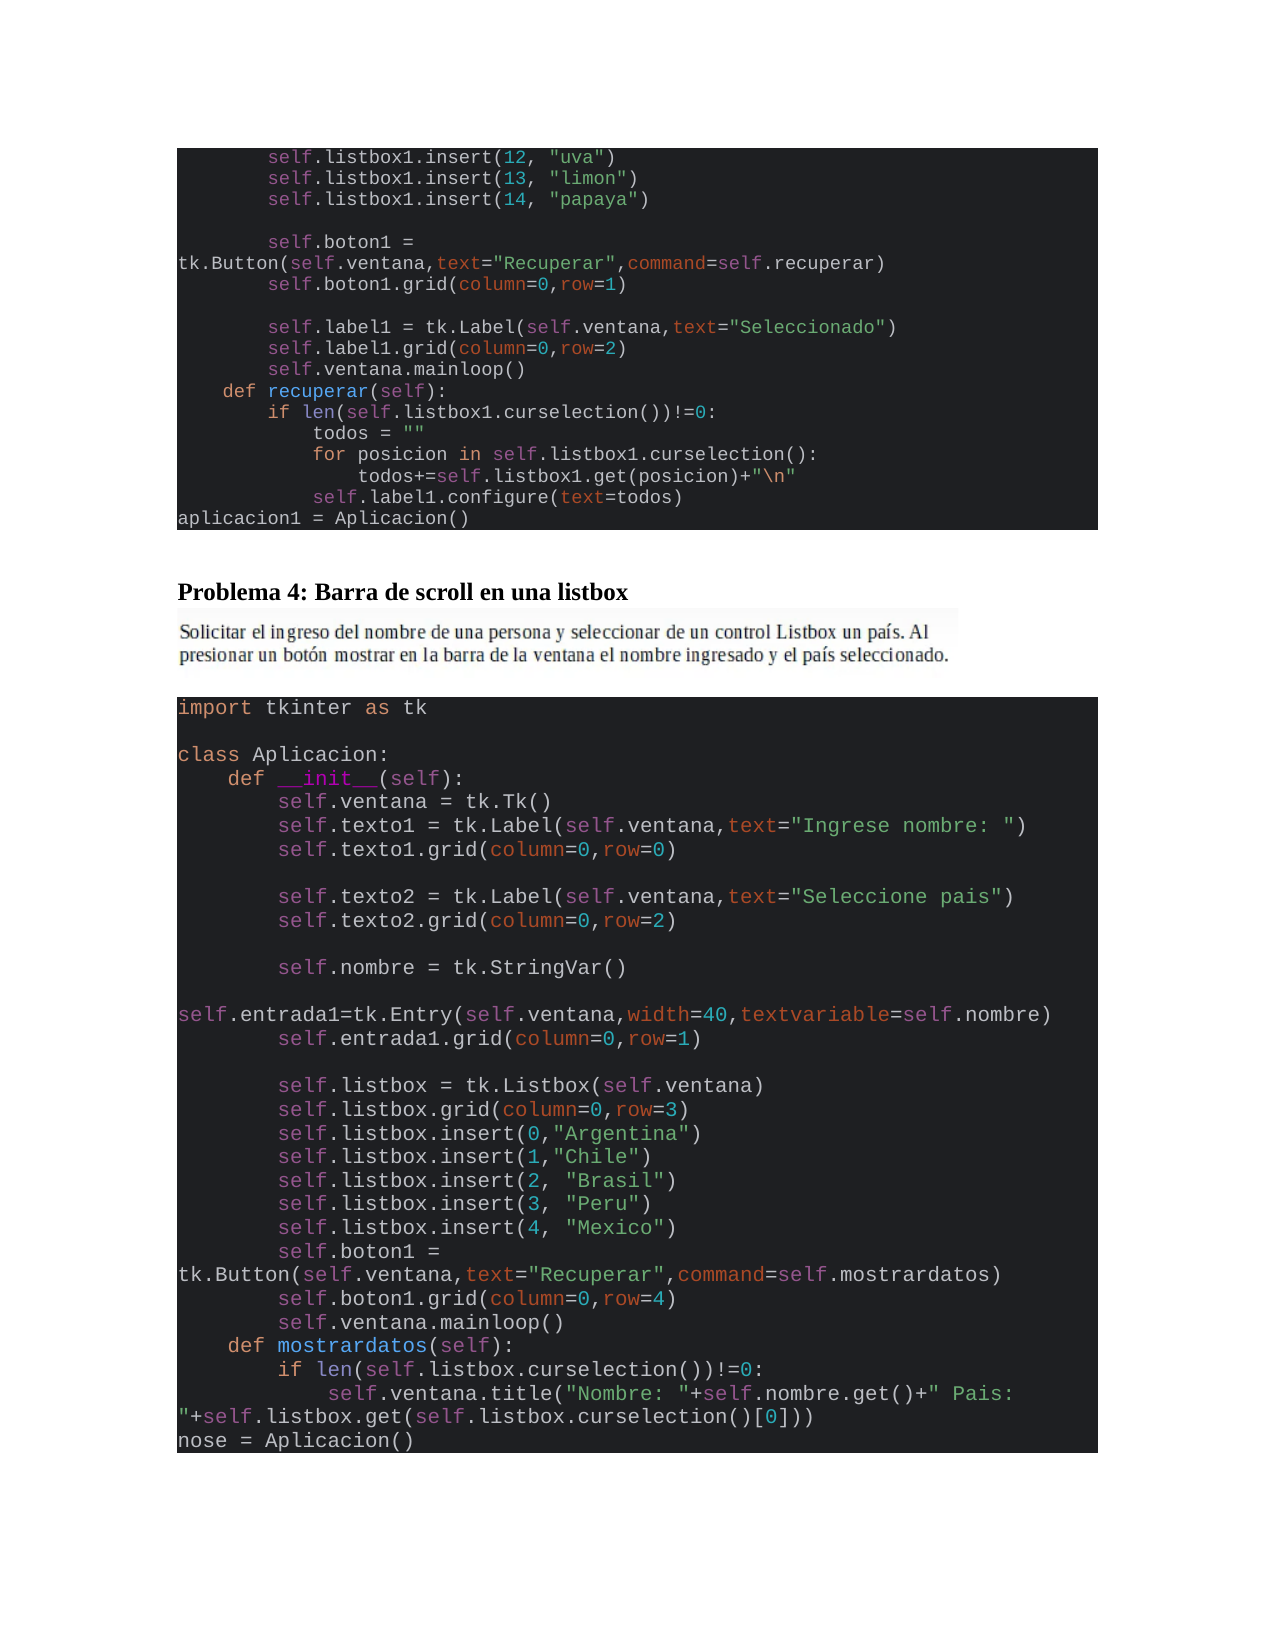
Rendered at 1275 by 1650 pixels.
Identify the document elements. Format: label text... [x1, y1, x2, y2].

text import tkinter as tk class Aplicacion: def __init__(self): self.ventana = tk.Tk() self.texto1 = tk.Label(self.ventana,text="Ingrese nombre: ") self.texto1.grid(column=0,row=0) self.texto2 = tk.Label(self.ventana,text="Seleccione pais") self.texto2.grid(column=0,row=2) self.nombre = tk.StringVar() self.entrada1=tk.Entry(self.ventana,width=40,textvariable=self.nombre) self.entrada1.grid(column=0,row=1) self.listbox = tk.Listbox(self.ventana) self.listbox.grid(column=0,row=3) self.listbox.insert(0,"Argentina") self.listbox.insert(1,"Chile") self.listbox.insert(2, "Brasil") self.listbox.insert(3, "Peru") self.listbox.insert(4, "Mexico") self.boton1 = tk.Button(self.ventana,text="Recuperar",command=self.mostrardatos) self.boton1.grid(column=0,row=4) self.ventana.mainloop() def mostrardatos(self): if len(self.listbox.curselection())!=0: self.ventana.title("Nombre: "+self.nombre.get()+" Pais: "+self.listbox.get(self.listbox.curselection()[0])) nose = Aplicacion() [177, 697, 1098, 1453]
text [177, 148, 1098, 530]
picture [177, 608, 959, 678]
subtitle Problema 4: Barra de scroll en una listbox [177, 577, 1098, 606]
